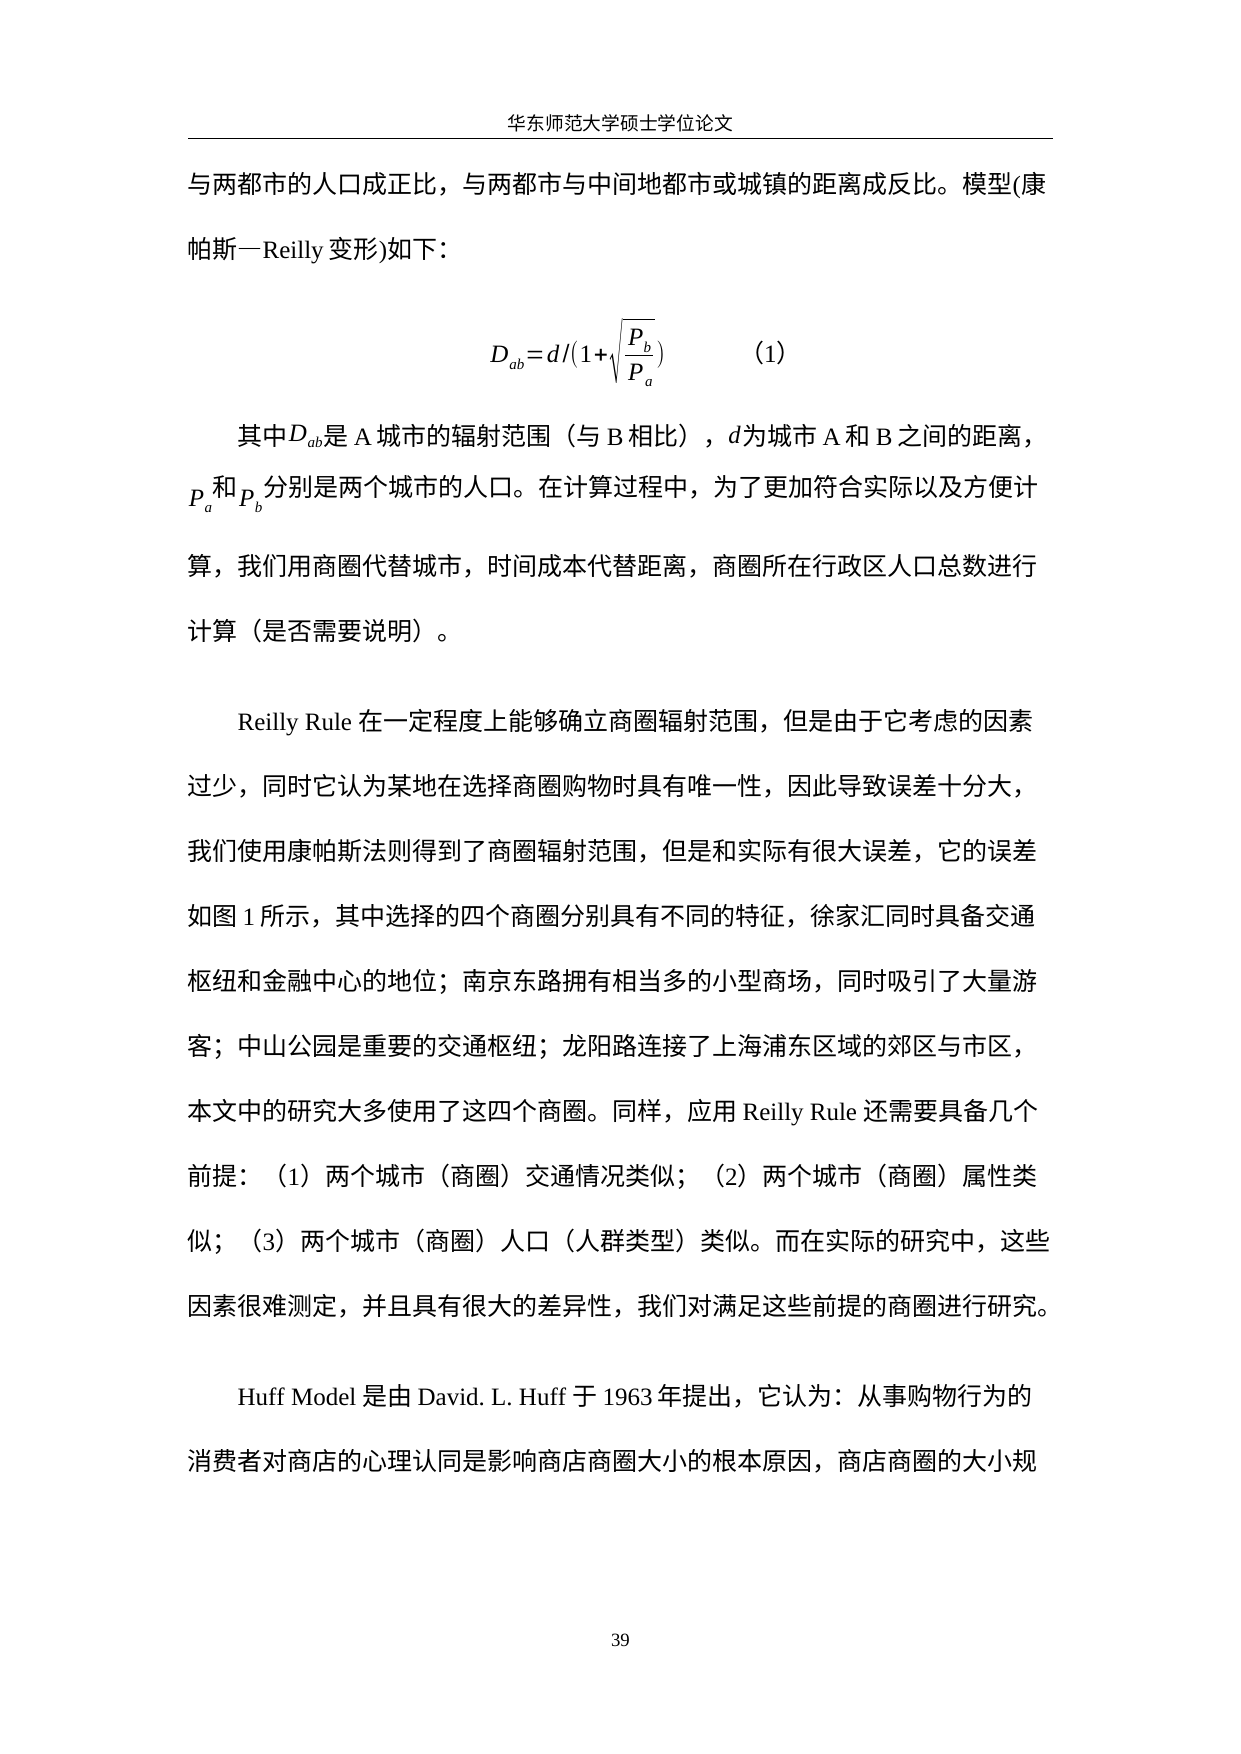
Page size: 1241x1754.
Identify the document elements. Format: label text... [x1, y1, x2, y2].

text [187, 1362, 1053, 1492]
text 其中是A城市的辐射范围（与B相比），为城市A和B之间的距离，和分别是两个城市的人口。在计算过程中，为了更加符合实际以及方便计算，我们用商圈代替城市，时间成本代替距离，商圈所在行政区人口总数进行计算（是否需要说明）。 [187, 402, 1053, 662]
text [187, 150, 1053, 280]
text （1） [187, 305, 1053, 402]
text Reilly Rule 在一定程度上能够确立商圈辐射范围，但是由于它考虑的因素过少，同时它认为某地在选择商圈购物时具有唯一性，因此导致误差十分大，我们使用康帕斯法则得到了商圈辐射范围，但是和实际有很大误差，它的误差如图1所示，其中选择的四个商圈分别具有不同的特征，徐家汇同时具备交通枢纽和金融中心的地位；南京东路拥有相当多的小型商场，同时吸引了大量游客；中山公园是重要的交通枢纽；龙阳路连接了上海浦东区域的郊区与市区，本文中的研究大多使用了这四个商圈。同样，应用Reilly Rule 还需要具备几个前提：（1）两个城市（商圈）交通情况类似；（2）两个城市（商圈）属性类似；（3）两个城市（商圈）人口（人群类型）类似。而在实际的研究中，这些因素很难测定，并且具有很大的差异性，我们对满足这些前提的商圈进行研究。 [187, 687, 1053, 1337]
